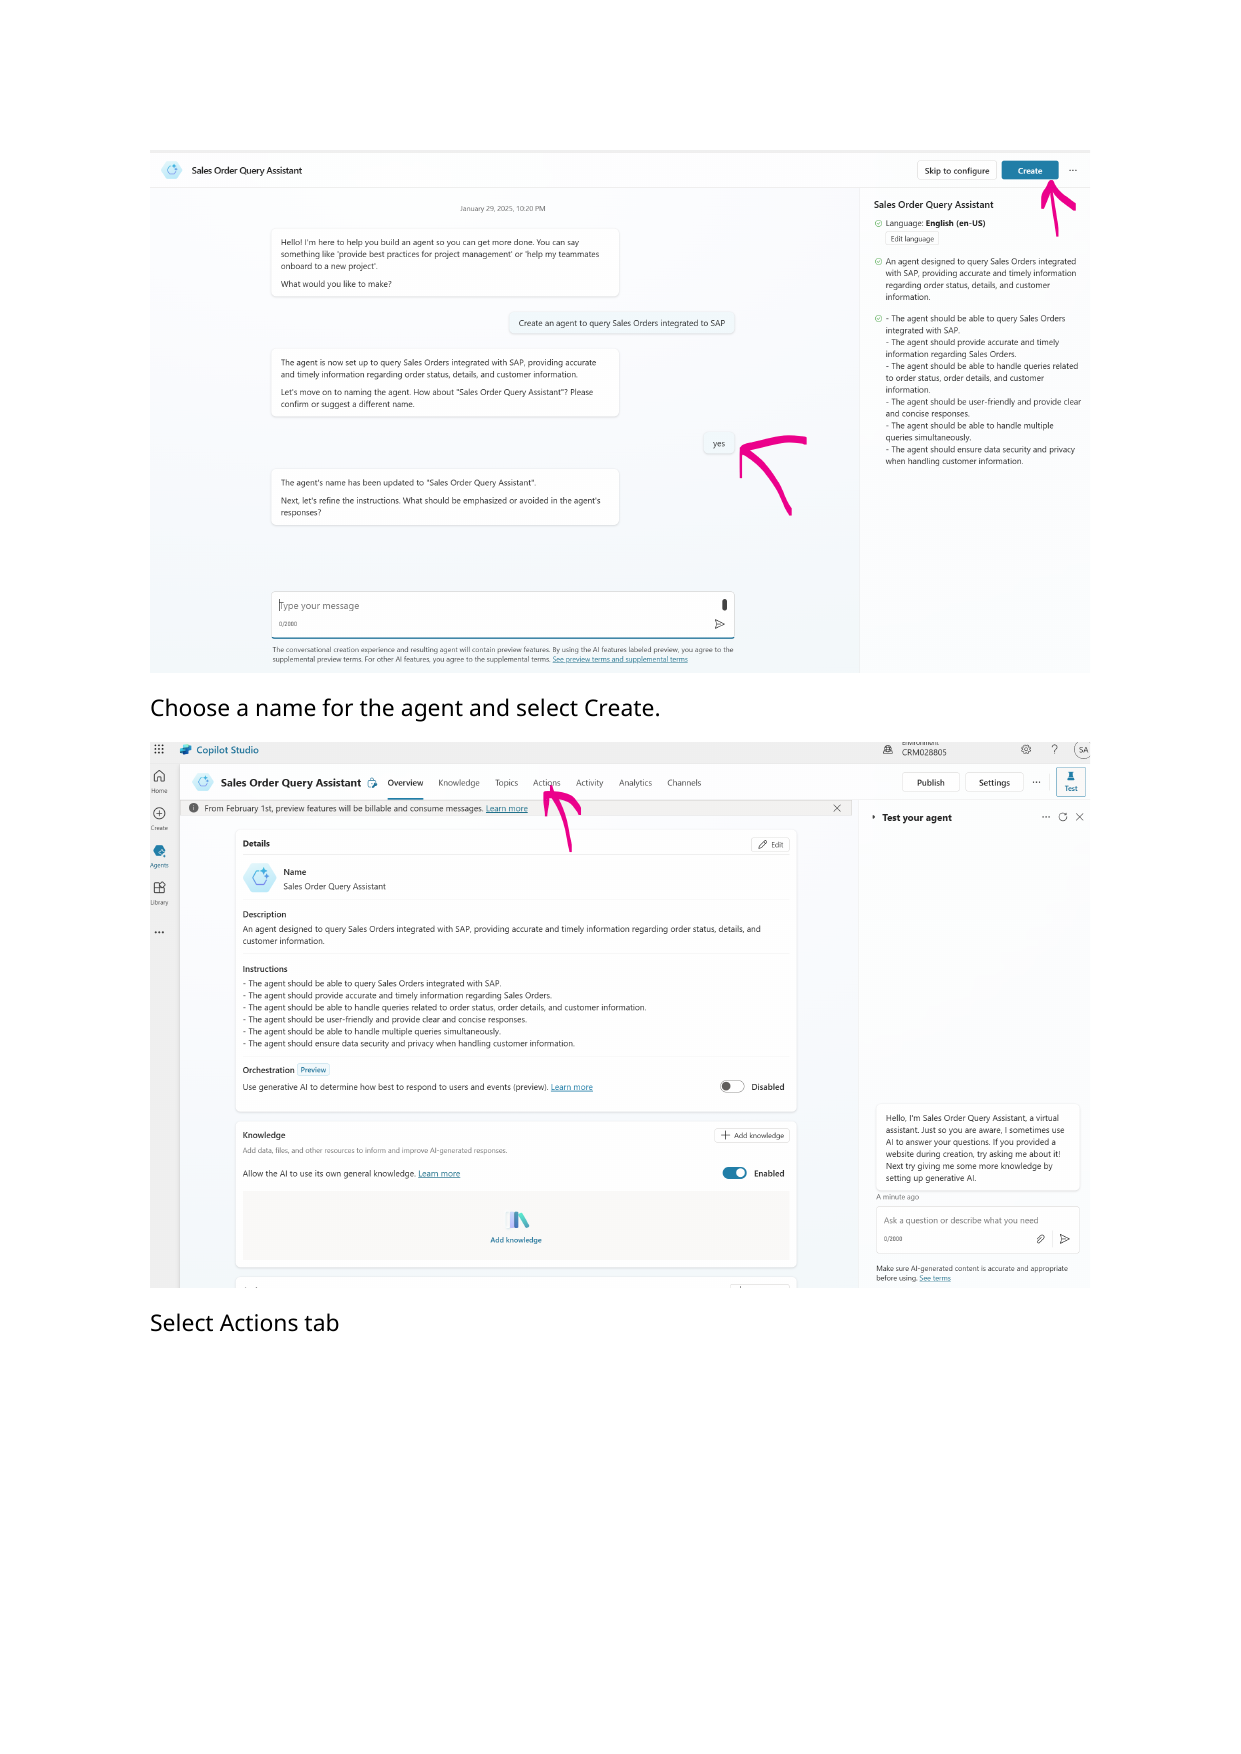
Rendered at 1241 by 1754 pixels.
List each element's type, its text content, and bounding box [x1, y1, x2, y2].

picture [150, 742, 1091, 1288]
text Select Actions tab [150, 1307, 1090, 1338]
picture [150, 150, 1091, 673]
text Choose a name for the agent and select Create. [150, 692, 1090, 723]
